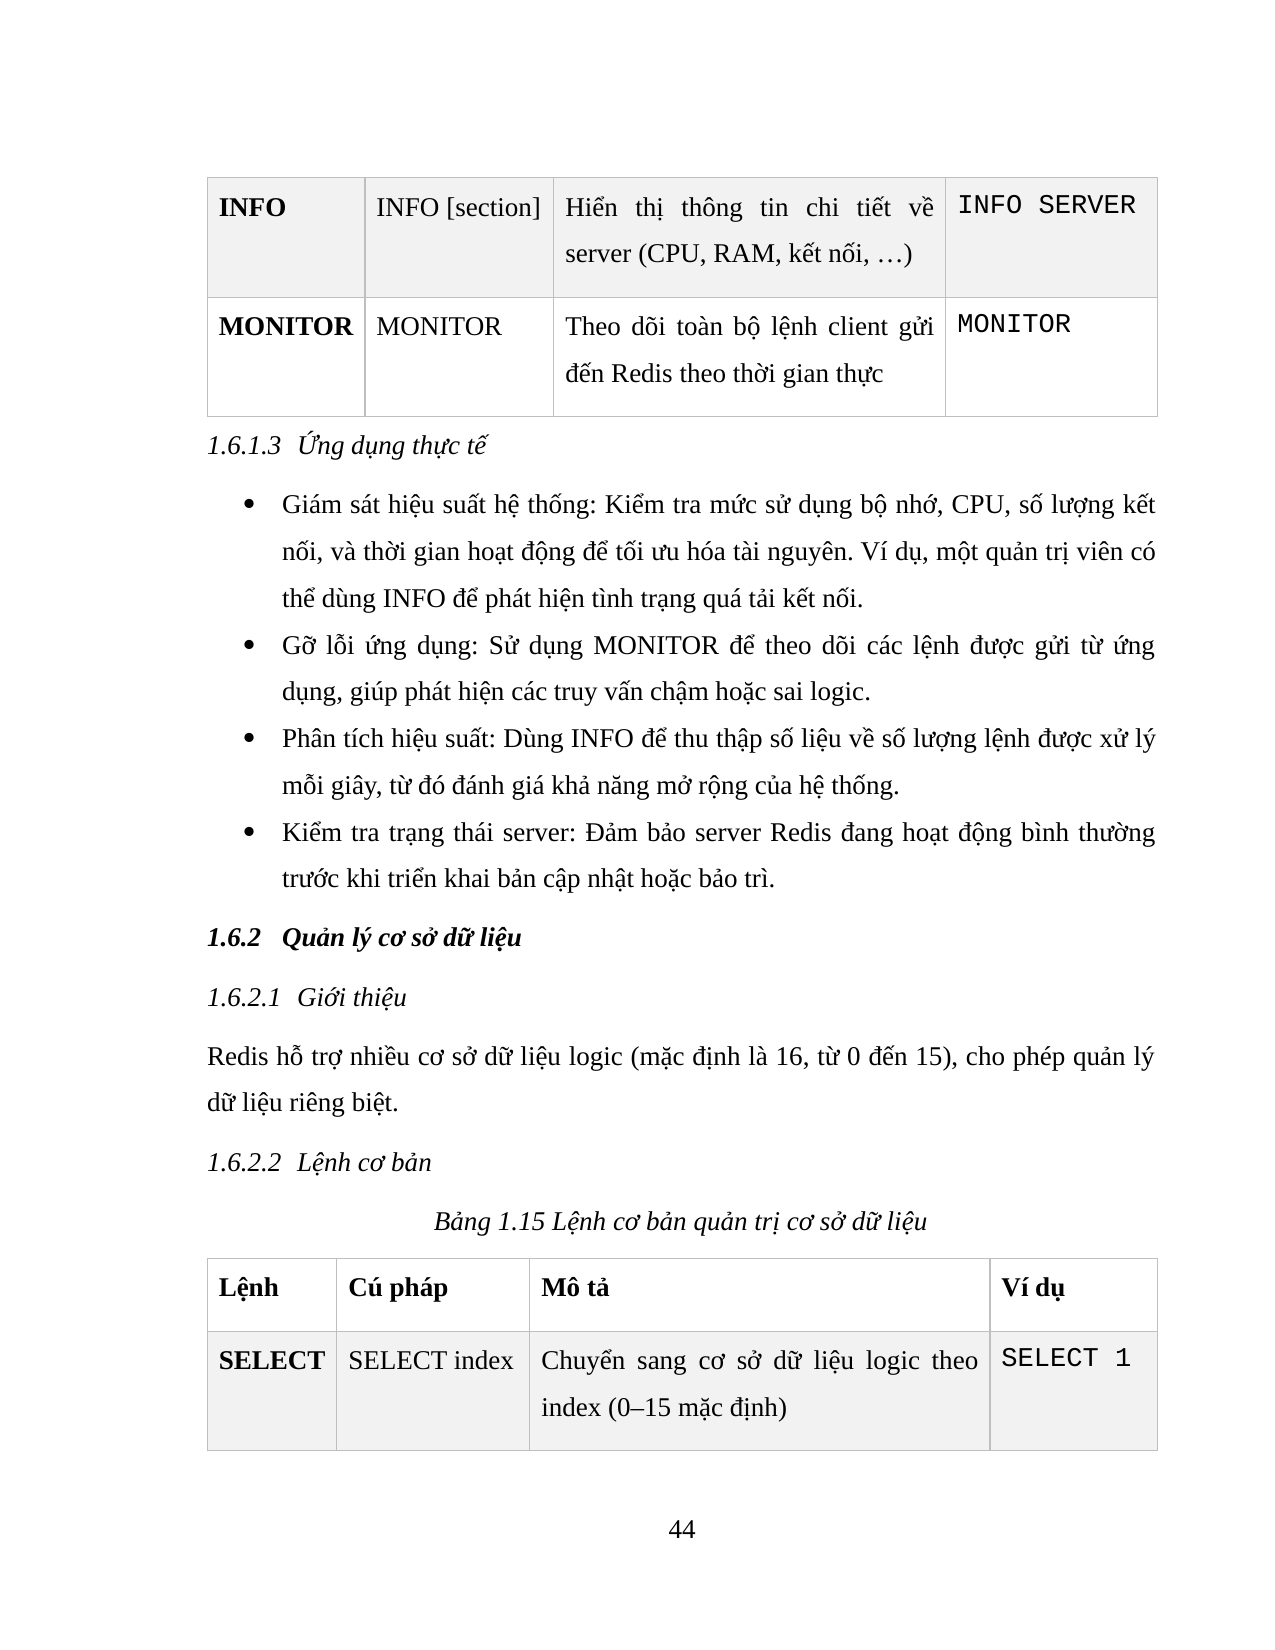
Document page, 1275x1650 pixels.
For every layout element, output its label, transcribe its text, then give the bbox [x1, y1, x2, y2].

text Redis hỗ trợ nhiều cơ sở dữ liệu logic (mặc định là 16, từ 0 đến 15), cho phép quản lý dữ liệu riêng biệt. [207, 1040, 1157, 1118]
subtitle Ứng dụng thực tế [207, 429, 1157, 461]
table_cell SELECT index [337, 1332, 529, 1450]
subtitle Lệnh cơ bản [207, 1146, 1157, 1177]
table_cell INFO [208, 178, 364, 297]
list Gỡ lỗi ứng dụng: Sử dụng MONITOR để theo dõi các lệnh được gửi từ ứng dụng, giúp phát hiện các truy vấn chậm hoặc sai logic. [244, 629, 1157, 707]
table_header Mô tả [530, 1259, 989, 1331]
table_cell INFO [section] [366, 178, 553, 297]
table_cell MONITOR [946, 298, 1157, 416]
table_header Cú pháp [337, 1259, 529, 1331]
subtitle Giới thiệu [207, 981, 1157, 1012]
subtitle Quản lý cơ sở dữ liệu [207, 922, 1157, 953]
table_cell Chuyển sang cơ sở dữ liệu logic theo index (0–15 mặc định) [530, 1332, 989, 1450]
list Kiểm tra trạng thái server: Đảm bảo server Redis đang hoạt động bình thường trước khi triển khai bản cập nhật hoặc bảo trì. [244, 816, 1157, 893]
list Phân tích hiệu suất: Dùng INFO để thu thập số liệu về số lượng lệnh được xử lý mỗi giây, từ đó đánh giá khả năng mở rộng của hệ thống. [244, 722, 1157, 800]
table_header Lệnh [208, 1259, 336, 1331]
text Bảng 1.15 Lệnh cơ bản quản trị cơ sở dữ liệu [207, 1205, 1157, 1236]
table_cell Hiển thị thông tin chi tiết về server (CPU, RAM, kết nối, …) [554, 178, 945, 297]
table_cell SELECT 1 [991, 1332, 1157, 1450]
list Giám sát hiệu suất hệ thống: Kiểm tra mức sử dụng bộ nhớ, CPU, số lượng kết nối, và thời gian hoạt động để tối ưu hóa tài nguyên. Ví dụ, một quản trị viên có thể dùng INFO để phát hiện tình trạng quá tải kết nối. [244, 489, 1157, 613]
table_cell MONITOR [208, 298, 364, 416]
table_header Ví dụ [991, 1259, 1157, 1331]
table_cell SELECT [208, 1332, 336, 1450]
table_cell MONITOR [366, 298, 553, 416]
table_cell Theo dõi toàn bộ lệnh client gửi đến Redis theo thời gian thực [554, 298, 945, 416]
table_cell INFO SERVER [946, 178, 1157, 297]
